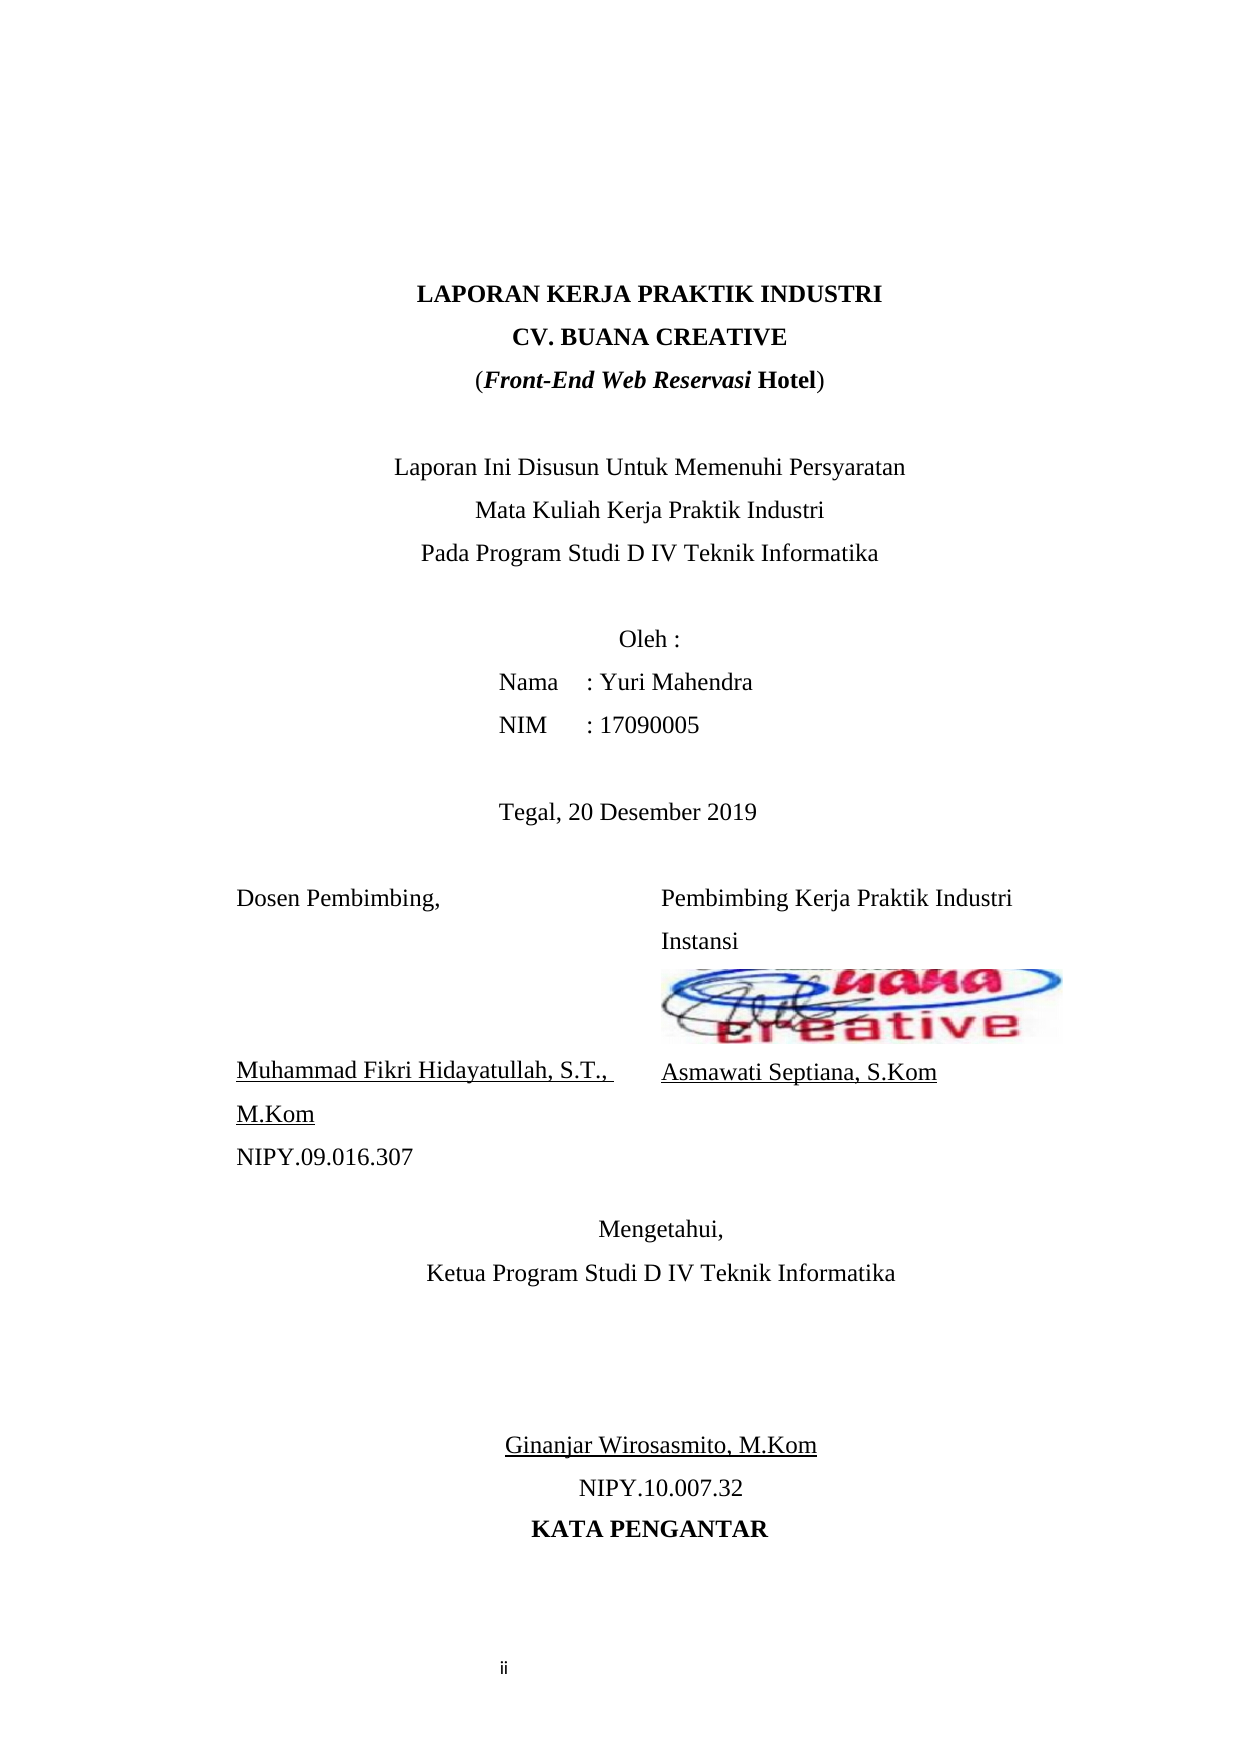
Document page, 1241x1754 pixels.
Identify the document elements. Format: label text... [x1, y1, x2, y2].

list Pada Program Studi D IV Teknik Informatika [236, 538, 1063, 567]
table_header Pembimbing Kerja Praktik Industri Instansi Asmawati Septiana, S.Kom [650, 883, 1074, 1214]
table_header Mengetahui, Ketua Program Studi D IV Teknik Informatika Ginanjar Wirosasmito, M.Kom NIPY.10.007.32 [236, 1215, 1086, 1514]
list Nama : Yuri Mahendra [455, 667, 1063, 696]
list Laporan Ini Disusun Untuk Memenuhi Persyaratan [236, 452, 1063, 481]
table_header Dosen Pembimbing, Muhammad Fikri Hidayatullah, S.T., M.Kom NIPY.09.016.307 [225, 883, 649, 1214]
list CV. BUANA CREATIVE [236, 322, 1063, 351]
list (Front-End Web Reservasi Hotel) [236, 366, 1063, 394]
list NIM : 17090005 [455, 711, 1063, 739]
picture [660, 969, 1063, 1044]
list KATA PENGANTAR [236, 1514, 1063, 1543]
list LAPORAN KERJA PRAKTIK INDUSTRI [236, 279, 1063, 308]
list Mata Kuliah Kerja Praktik Industri [236, 495, 1063, 524]
list Oleh : [236, 624, 1063, 653]
list Tegal, 20 Desember 2019 [455, 797, 1063, 826]
